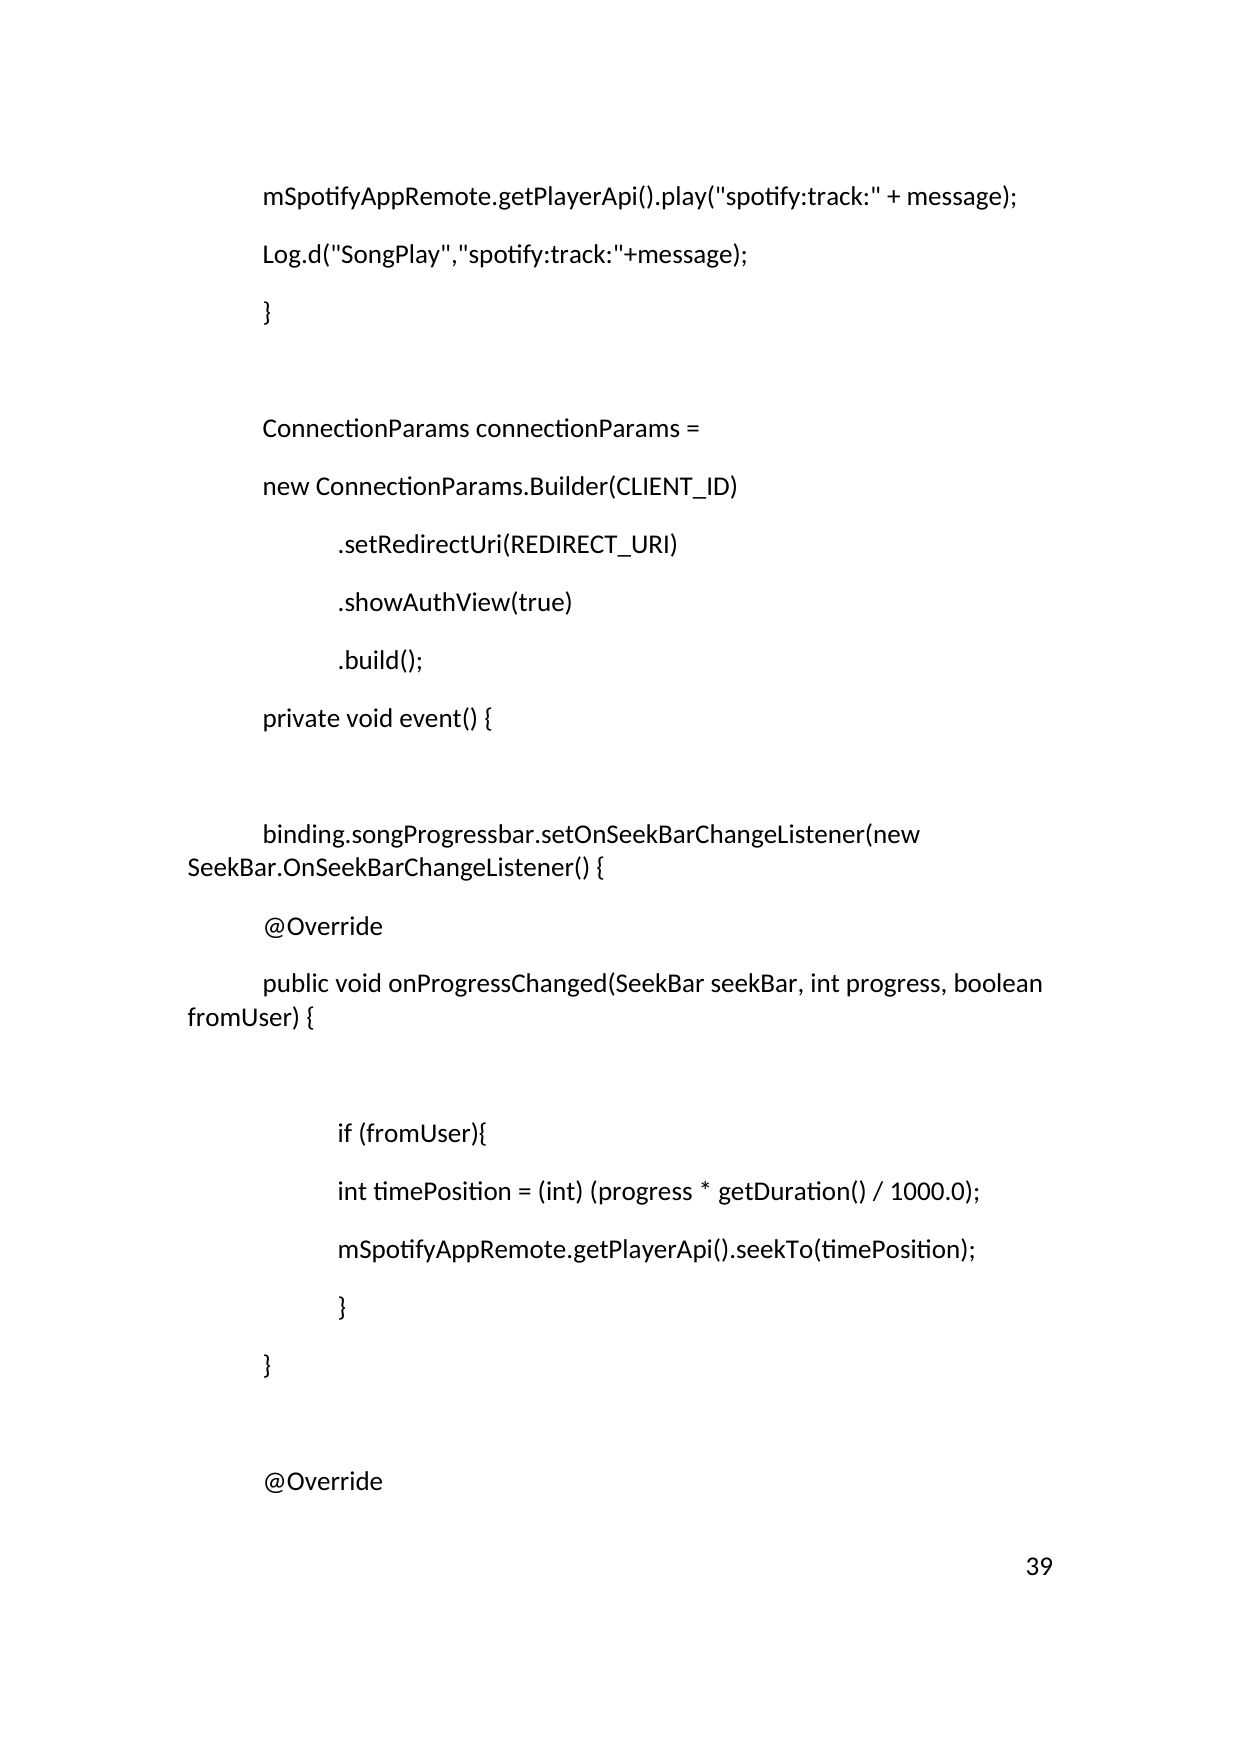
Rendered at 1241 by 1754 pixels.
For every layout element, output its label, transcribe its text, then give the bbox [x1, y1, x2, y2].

text mSpotifyAppRemote.getPlayerApi().seekTo(timePosition); [187, 1232, 1053, 1265]
text @Override [187, 909, 1053, 942]
text .build(); [187, 643, 1053, 677]
text new ConnectionParams.Builder(CLIENT_ID) [187, 469, 1053, 502]
text } [187, 1290, 1053, 1323]
text @Override [187, 1464, 1053, 1497]
text int timePosition = (int) (progress * getDuration() / 1000.0); [187, 1174, 1053, 1207]
text } [187, 1348, 1053, 1381]
text public void onProgressChanged(SeekBar seekBar, int progress, boolean fromUser) { [187, 967, 1053, 1033]
text .setRedirectUri(REDIRECT_URI) [187, 527, 1053, 561]
text binding.songProgressbar.setOnSeekBarChangeListener(new SeekBar.OnSeekBarChangeListener() { [187, 818, 1053, 884]
text .showAuthView(true) [187, 586, 1053, 618]
text Log.d("SongPlay","spotify:track:"+message); [187, 237, 1053, 270]
text if (fromUser){ [187, 1116, 1053, 1149]
text private void event() { [187, 702, 1053, 734]
text } [187, 295, 1053, 328]
text ConnectionParams connectionParams = [187, 411, 1053, 444]
text mSpotifyAppRemote.getPlayerApi().play("spotify:track:" + message); [187, 179, 1053, 212]
